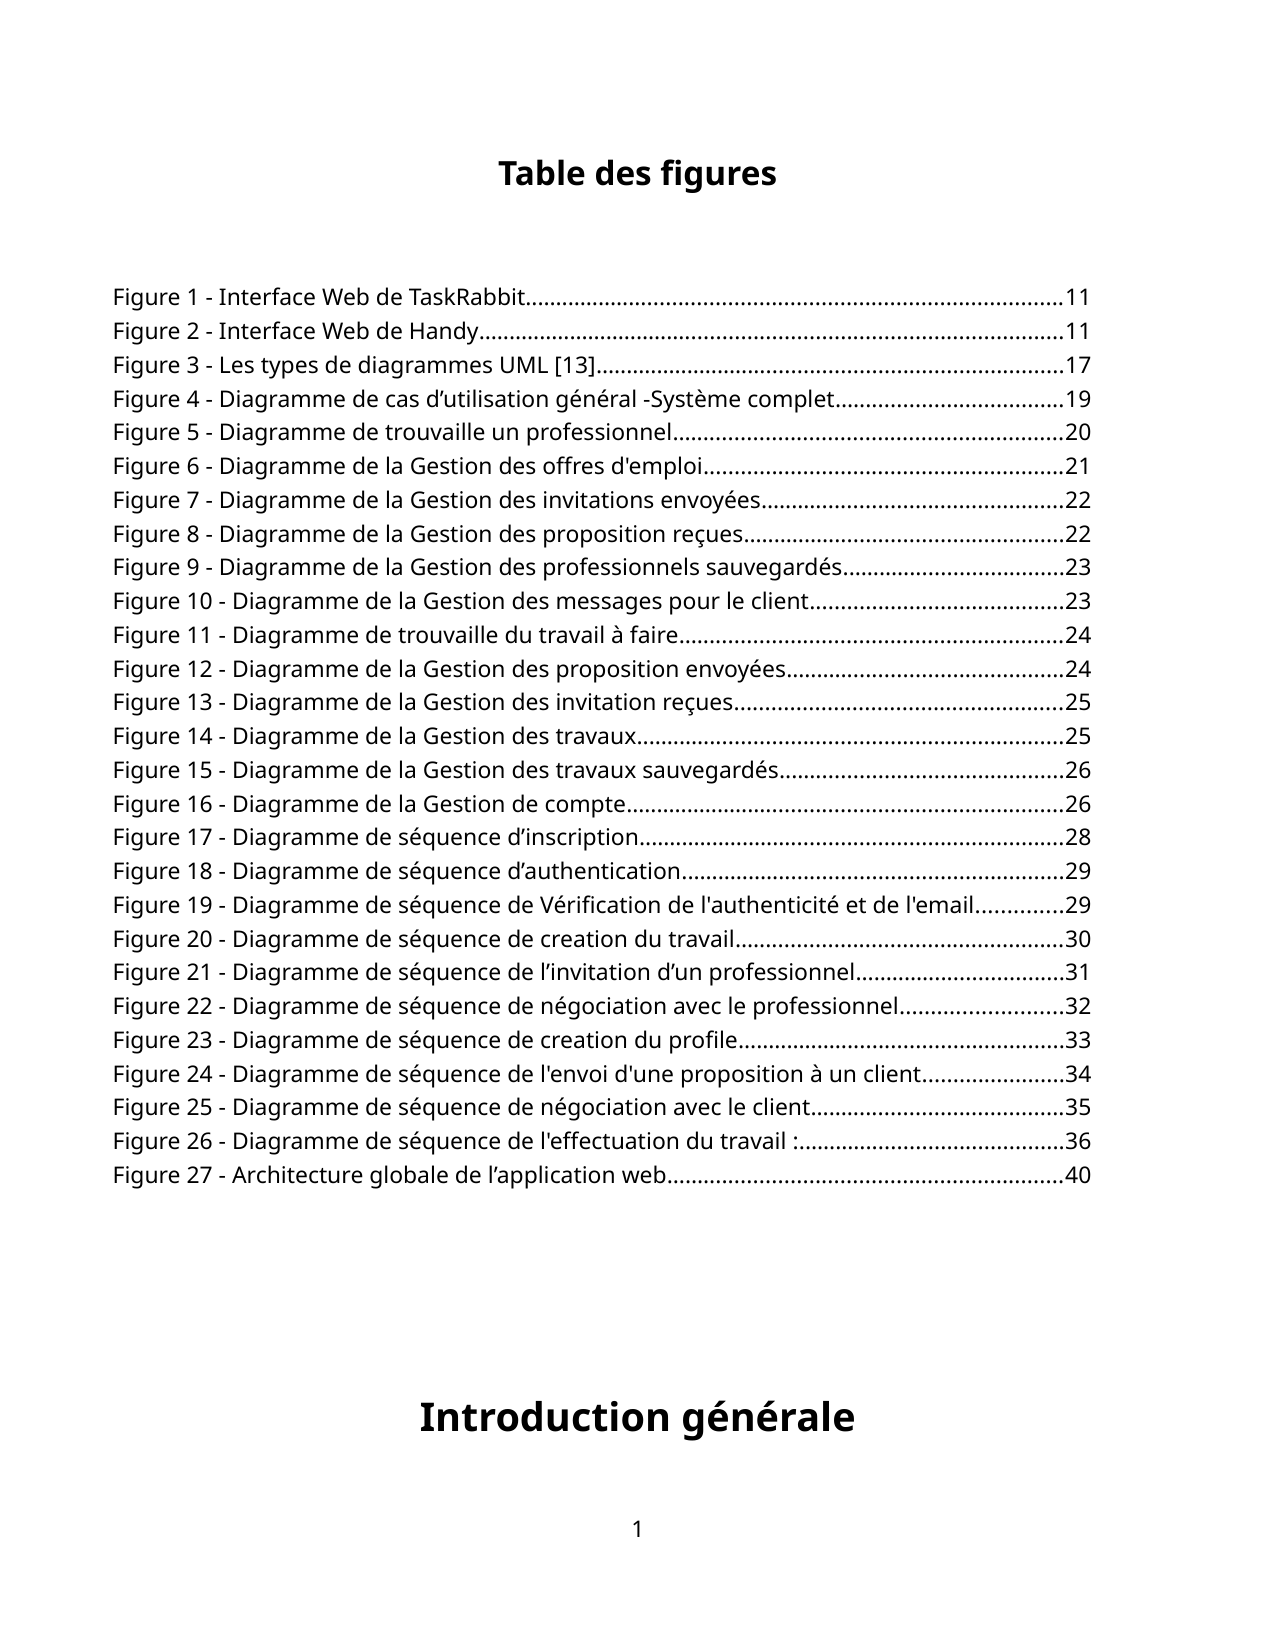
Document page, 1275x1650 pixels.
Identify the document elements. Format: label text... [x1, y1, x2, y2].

text Figure 13 - Diagramme de la Gestion des invitation reçues 25 [112, 686, 1162, 717]
text Figure 26 - Diagramme de séquence de l'effectuation du travail : 36 [112, 1125, 1162, 1156]
text Figure 4 - Diagramme de cas d’utilisation général -Système complet 19 [112, 382, 1162, 414]
text Figure 11 - Diagramme de trouvaille du travail à faire 24 [112, 619, 1162, 650]
text Figure 23 - Diagramme de séquence de creation du profile 33 [112, 1024, 1162, 1055]
text Figure 27 - Architecture globale de l’application web 40 [112, 1159, 1162, 1190]
text Figure 12 - Diagramme de la Gestion des proposition envoyées 24 [112, 652, 1162, 684]
text Figure 7 - Diagramme de la Gestion des invitations envoyées 22 [112, 484, 1162, 515]
text Figure 2 - Interface Web de Handy 11 [112, 315, 1162, 346]
text Figure 24 - Diagramme de séquence de l'envoi d'une proposition à un client 34 [112, 1057, 1162, 1089]
text Table des figures [112, 150, 1162, 195]
text Figure 22 - Diagramme de séquence de négociation avec le professionnel 32 [112, 990, 1162, 1021]
text Figure 14 - Diagramme de la Gestion des travaux 25 [112, 720, 1162, 751]
text Figure 17 - Diagramme de séquence d’inscription 28 [112, 821, 1162, 852]
text Figure 19 - Diagramme de séquence de Vérification de l'authenticité et de l'email 29 [112, 889, 1162, 920]
text Figure 18 - Diagramme de séquence d’authentication 29 [112, 855, 1162, 886]
text Figure 10 - Diagramme de la Gestion des messages pour le client 23 [112, 585, 1162, 616]
text Figure 9 - Diagramme de la Gestion des professionnels sauvegardés 23 [112, 551, 1162, 582]
text Figure 3 - Les types de diagrammes UML [13] 17 [112, 349, 1162, 380]
text Figure 20 - Diagramme de séquence de creation du travail 30 [112, 922, 1162, 954]
text Introduction générale [112, 1389, 1162, 1443]
text Figure 21 - Diagramme de séquence de l’invitation d’un professionnel 31 [112, 956, 1162, 987]
text Figure 5 - Diagramme de trouvaille un professionnel 20 [112, 416, 1162, 447]
text Figure 16 - Diagramme de la Gestion de compte 26 [112, 787, 1162, 819]
text Figure 25 - Diagramme de séquence de négociation avec le client 35 [112, 1091, 1162, 1122]
text Figure 15 - Diagramme de la Gestion des travaux sauvegardés 26 [112, 754, 1162, 785]
text Figure 1 - Interface Web de TaskRabbit 11 [112, 281, 1162, 312]
text Figure 8 - Diagramme de la Gestion des proposition reçues 22 [112, 517, 1162, 549]
text Figure 6 - Diagramme de la Gestion des offres d'emploi 21 [112, 450, 1162, 481]
